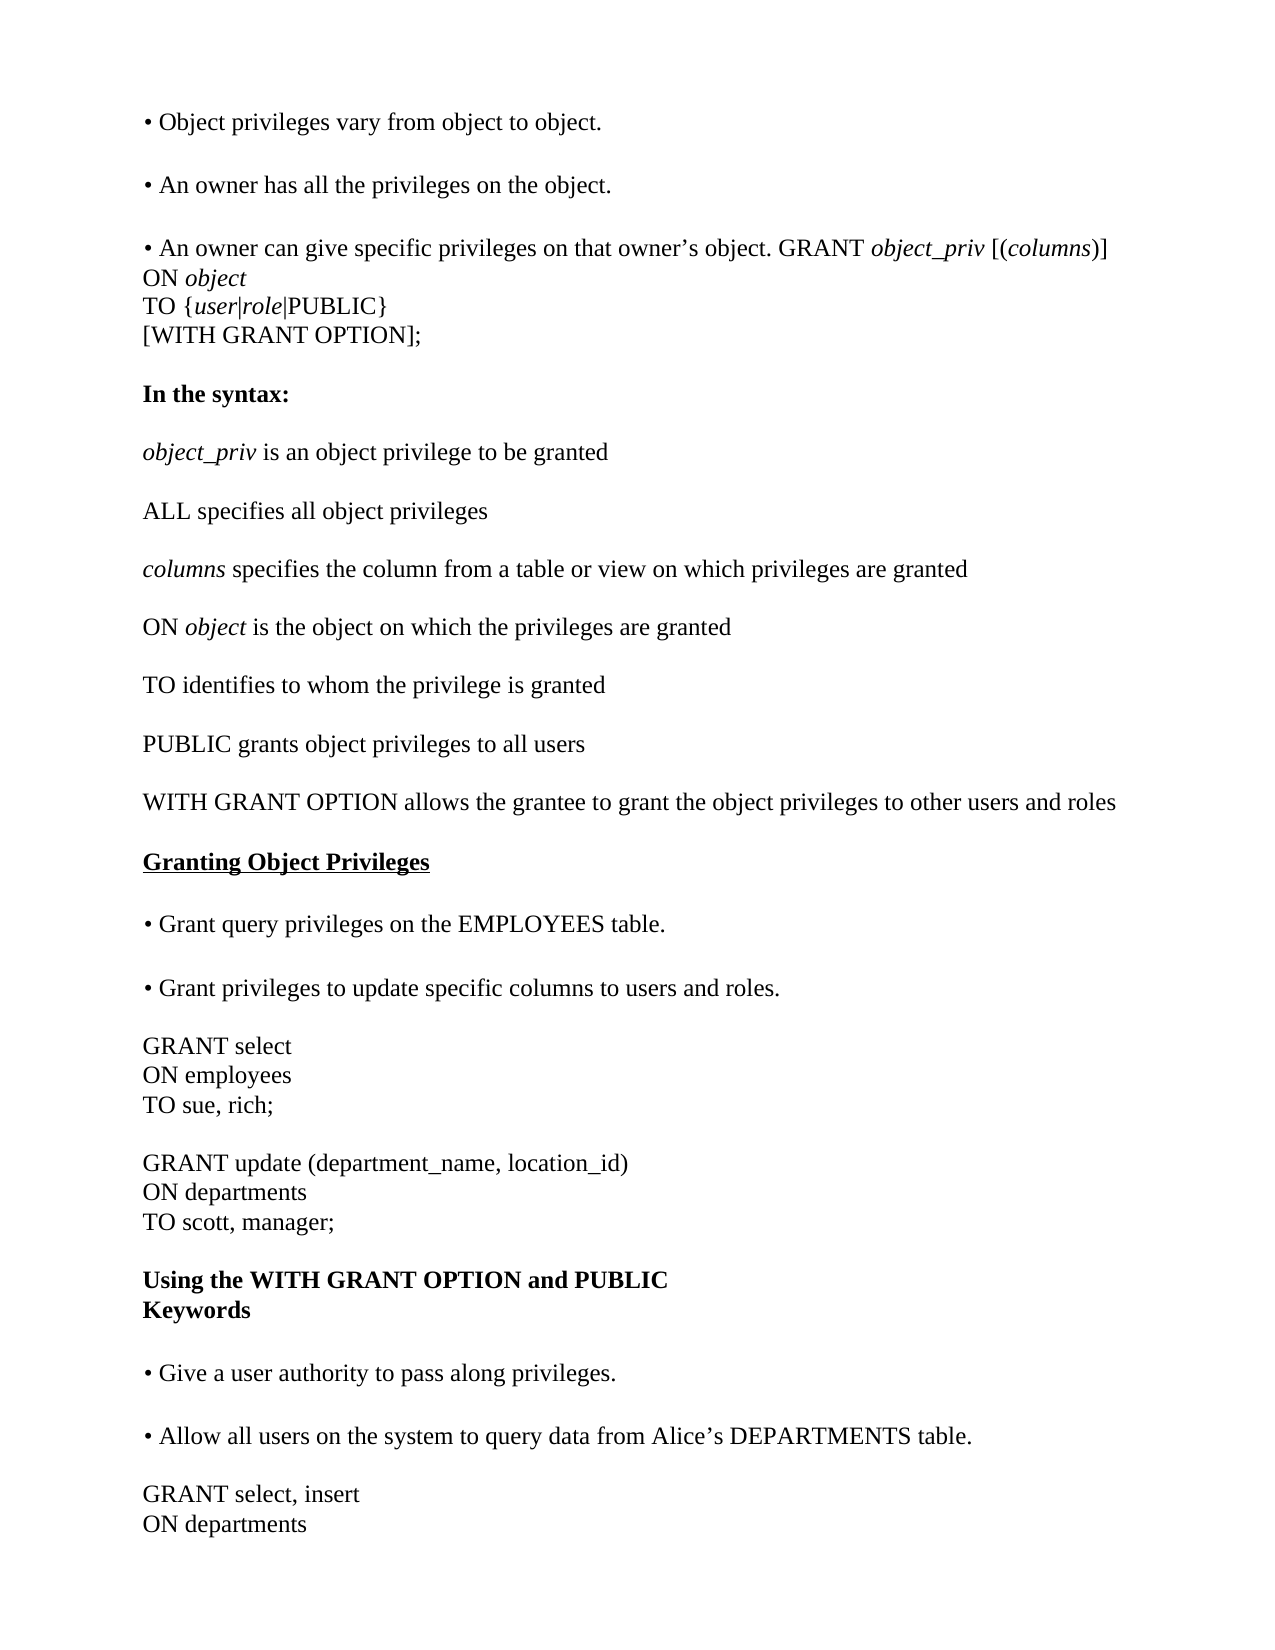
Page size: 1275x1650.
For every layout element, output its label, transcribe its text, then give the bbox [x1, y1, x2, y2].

list Object privileges vary from object to object. [143, 108, 1275, 136]
text TO {user|role|PUBLIC} [142, 292, 1275, 320]
text GRANT select [142, 1032, 1275, 1060]
list Grant query privileges on the EMPLOYEES table. [143, 911, 1275, 938]
text object_priv is an object privilege to be granted [142, 439, 1275, 466]
text ON object [142, 264, 1275, 292]
text Keywords [142, 1296, 1275, 1324]
text TO scott, manager; [142, 1208, 1275, 1236]
list An owner has all the privileges on the object. [143, 171, 1275, 199]
list Give a user authority to pass along privileges. [143, 1359, 1275, 1387]
text ON employees [142, 1061, 1275, 1089]
text GRANT select, insert [142, 1480, 1275, 1508]
list Allow all users on the system to query data from Alice’s DEPARTMENTS table. [143, 1422, 1275, 1450]
text Using the WITH GRANT OPTION and PUBLIC [142, 1266, 1275, 1294]
text ON departments [142, 1178, 1275, 1206]
text In the syntax: [142, 380, 1275, 408]
text TO sue, rich; [142, 1091, 1275, 1119]
list Grant privileges to update specific columns to users and roles. [143, 974, 1275, 1002]
text GRANT update (department_name, location_id) [142, 1149, 1275, 1177]
text [WITH GRANT OPTION]; [142, 321, 1275, 349]
text Granting Object Privileges [142, 847, 1275, 875]
text ALL specifies all object privileges [142, 497, 1275, 525]
list An owner can give specific privileges on that owner’s object. GRANT object_priv [(columns)] [143, 234, 1275, 262]
text WITH GRANT OPTION allows the grantee to grant the object privileges to other users and roles [142, 788, 1275, 816]
text TO identifies to whom the privilege is granted [142, 672, 1275, 699]
text PUBLIC grants object privileges to all users [142, 730, 1275, 758]
text ON departments [142, 1510, 1275, 1538]
text columns specifies the column from a table or view on which privileges are granted [142, 555, 1275, 583]
text ON object is the object on which the privileges are granted [142, 613, 1275, 641]
